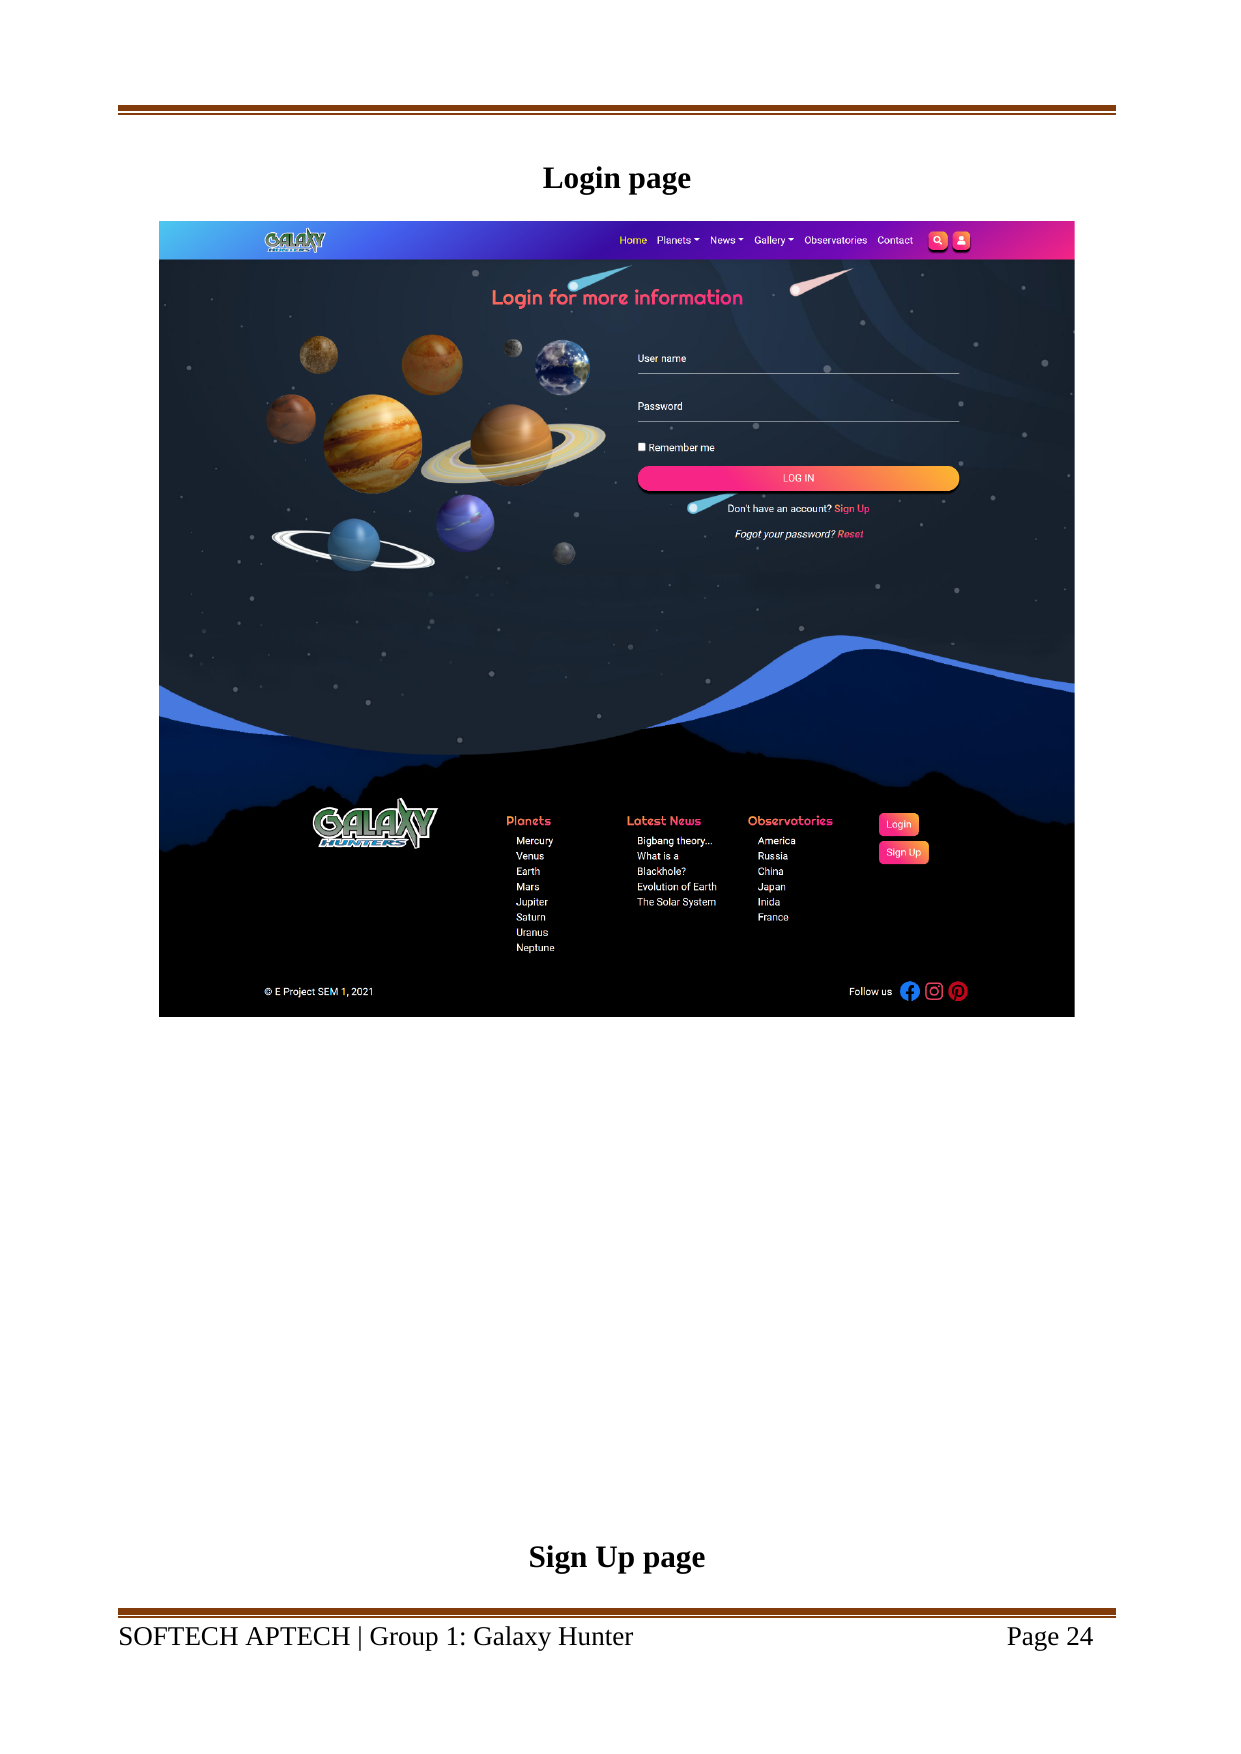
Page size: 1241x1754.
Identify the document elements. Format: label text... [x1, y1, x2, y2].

picture [159, 221, 1075, 1017]
text Login page [118, 159, 1116, 195]
text Sign Up page [118, 1538, 1116, 1574]
